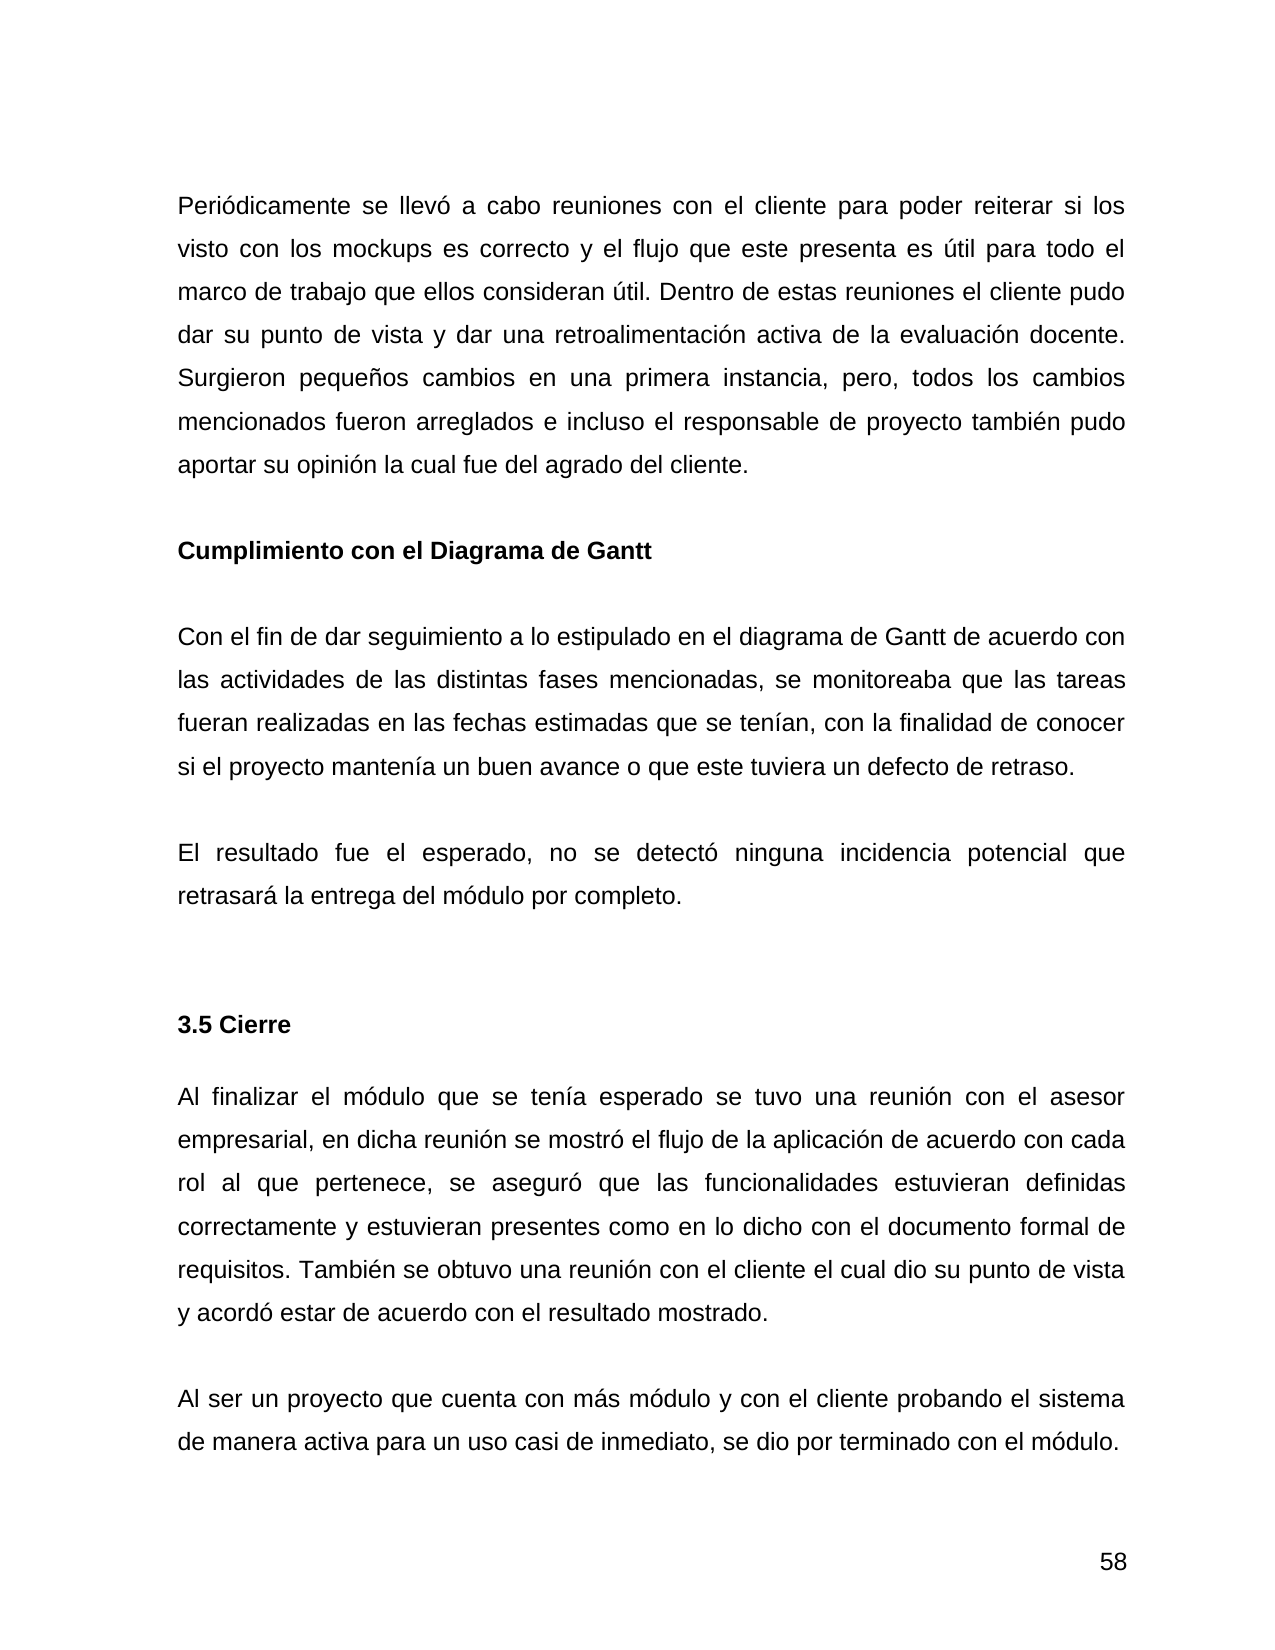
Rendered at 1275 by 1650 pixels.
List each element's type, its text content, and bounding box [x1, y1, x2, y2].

text Al ser un proyecto que cuenta con más módulo y con el cliente probando el sistema de manera activa para un uso casi de inmediato, se dio por terminado con el módulo. [177, 1384, 1127, 1456]
text Periódicamente se llevó a cabo reuniones con el cliente para poder reiterar si los visto con los mockups es correcto y el flujo que este presenta es útil para todo el marco de trabajo que ellos consideran útil. Dentro de estas reuniones el cliente pudo dar su punto de vista y dar una retroalimentación activa de la evaluación docente. Surgieron pequeños cambios en una primera instancia, pero, todos los cambios mencionados fueron arreglados e incluso el responsable de proyecto también pudo aportar su opinión la cual fue del agrado del cliente. [177, 191, 1127, 478]
text Cumplimiento con el Diagrama de Gantt [177, 536, 1127, 564]
subtitle Cierre [177, 1010, 1127, 1039]
text Al finalizar el módulo que se tenía esperado se tuvo una reunión con el asesor empresarial, en dicha reunión se mostró el flujo de la aplicación de acuerdo con cada rol al que pertenece, se aseguró que las funcionalidades estuvieran definidas correctamente y estuvieran presentes como en lo dicho con el documento formal de requisitos. También se obtuvo una reunión con el cliente el cual dio su punto de vista y acordó estar de acuerdo con el resultado mostrado. [177, 1082, 1127, 1326]
text El resultado fue el esperado, no se detectó ninguna incidencia potencial que retrasará la entrega del módulo por completo. [177, 838, 1127, 909]
text Con el fin de dar seguimiento a lo estipulado en el diagrama de Gantt de acuerdo con las actividades de las distintas fases mencionadas, se monitoreaba que las tareas fueran realizadas en las fechas estimadas que se tenían, con la finalidad de conocer si el proyecto mantenía un buen avance o que este tuviera un defecto de retraso. [177, 622, 1127, 780]
